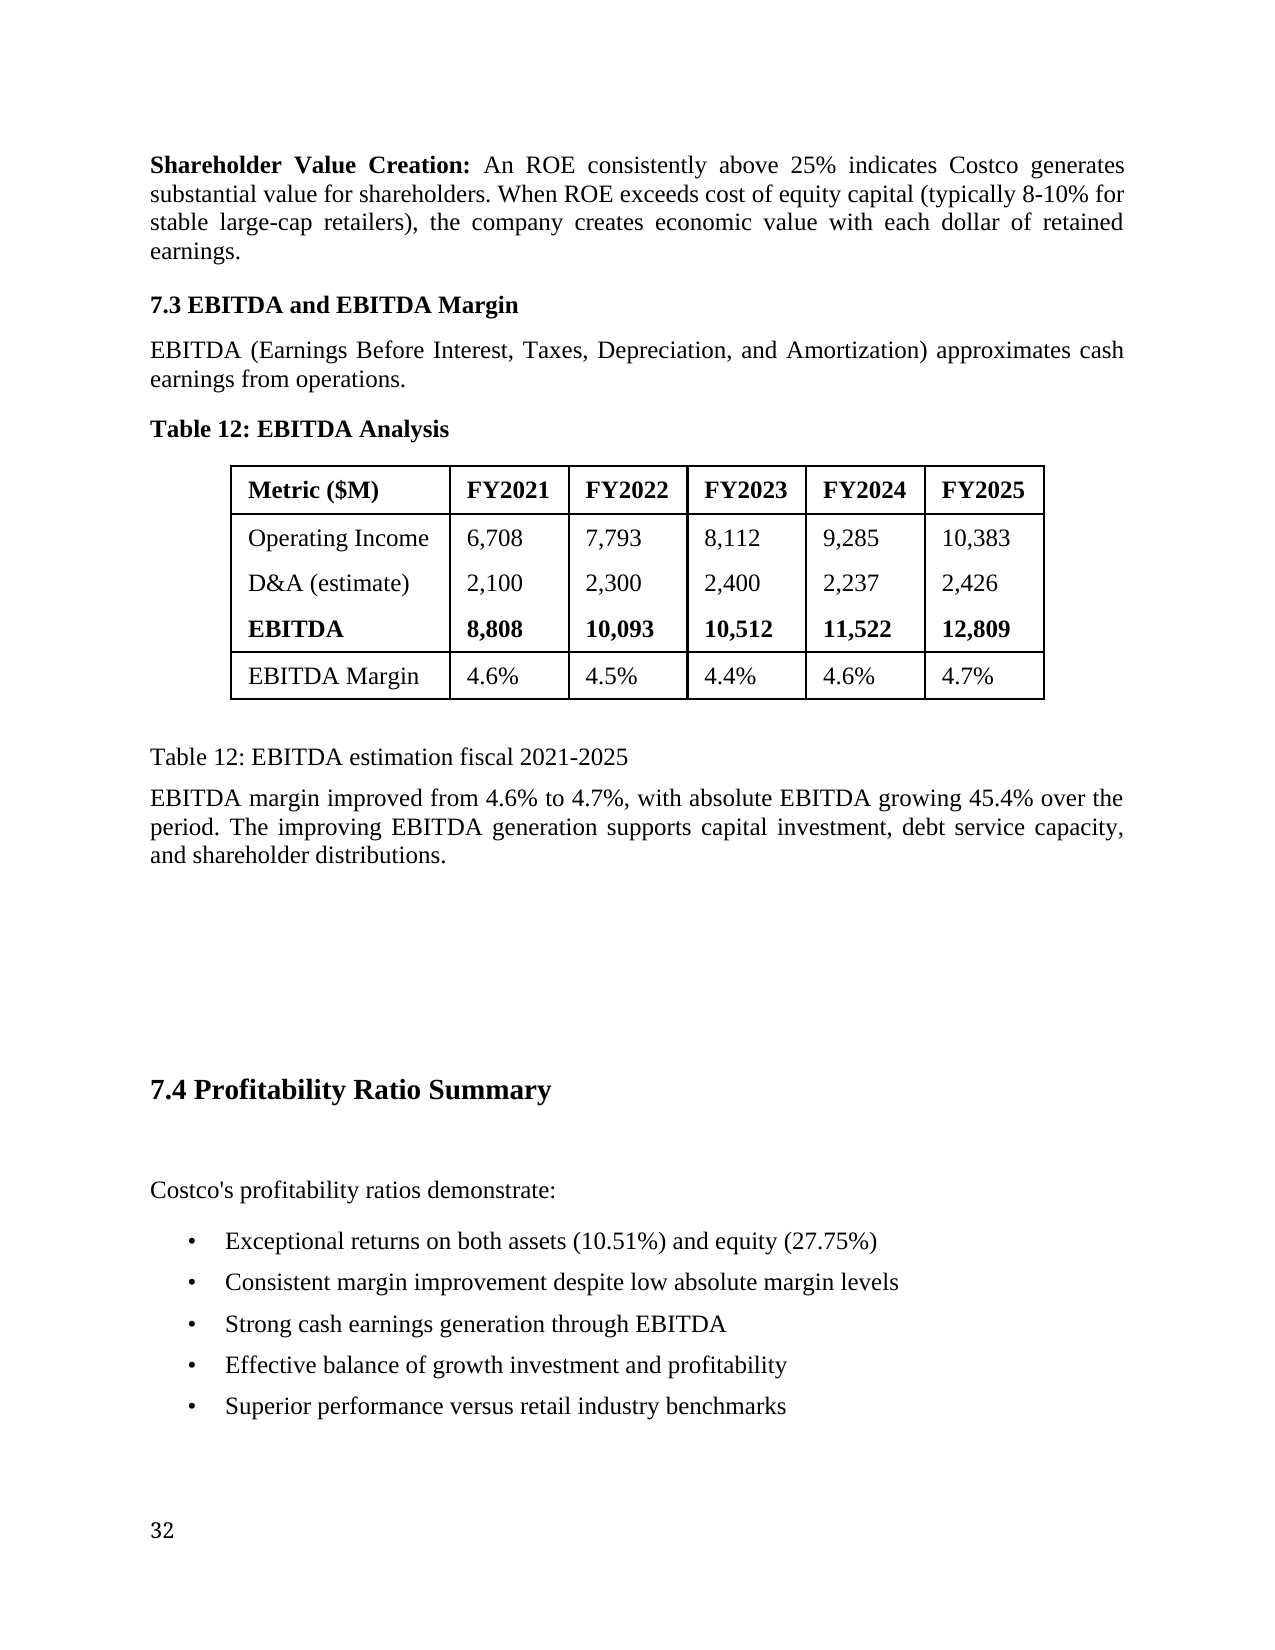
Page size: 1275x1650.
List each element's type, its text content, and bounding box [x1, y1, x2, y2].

table_cell 6,708 [451, 515, 568, 560]
table_cell 2,237 [807, 560, 924, 605]
table_header FY2022 [570, 467, 686, 512]
text Costco's profitability ratios demonstrate: [150, 1176, 1125, 1204]
list Superior performance versus retail industry benchmarks [187, 1391, 1125, 1420]
table_cell 2,426 [926, 560, 1043, 605]
table_header Metric ($M) [232, 467, 449, 512]
table_cell 4.6% [807, 653, 924, 698]
list Effective balance of growth investment and profitability [187, 1350, 1125, 1379]
text EBITDA margin improved from 4.6% to 4.7%, with absolute EBITDA growing 45.4% over the period. The improving EBITDA generation supports capital investment, debt service capacity, and shareholder distributions. [150, 783, 1125, 869]
table_cell 7,793 [570, 515, 686, 560]
table_header FY2023 [689, 467, 805, 512]
table_cell 8,808 [451, 605, 568, 651]
table_cell 10,512 [689, 605, 805, 651]
table_cell D&A (estimate) [232, 560, 449, 605]
text Shareholder Value Creation: An ROE consistently above 25% indicates Costco generates substantial value for shareholders. When ROE exceeds cost of equity capital (typically 8-10% for stable large-cap retailers), the company creates economic value with each dollar of retained earnings. [150, 150, 1125, 265]
table_cell 10,383 [926, 515, 1043, 560]
table_cell EBITDA [232, 605, 449, 651]
table_cell 4.5% [570, 653, 686, 698]
table_cell 10,093 [570, 605, 686, 651]
list Exceptional returns on both assets (10.51%) and equity (27.75%) [187, 1226, 1125, 1255]
table_header FY2021 [451, 467, 568, 512]
table_cell 9,285 [807, 515, 924, 560]
table_cell 4.4% [689, 653, 805, 698]
table_cell 11,522 [807, 605, 924, 651]
table_cell 2,400 [689, 560, 805, 605]
table_cell 12,809 [926, 605, 1043, 651]
table_header FY2024 [807, 467, 924, 512]
list Consistent margin improvement despite low absolute margin levels [187, 1267, 1125, 1296]
subtitle 7.4 Profitability Ratio Summary [150, 1072, 1125, 1106]
text 7.3 EBITDA and EBITDA Margin [150, 290, 1125, 319]
table_cell 2,100 [451, 560, 568, 605]
text Table 12: EBITDA Analysis [150, 414, 1125, 443]
text EBITDA (Earnings Before Interest, Taxes, Depreciation, and Amortization) approximates cash earnings from operations. [150, 335, 1125, 392]
table_cell 8,112 [689, 515, 805, 560]
table_header FY2025 [926, 467, 1043, 512]
text Table 12: EBITDA estimation fiscal 2021-2025 [150, 742, 1125, 770]
table_cell 2,300 [570, 560, 686, 605]
list Strong cash earnings generation through EBITDA [187, 1309, 1125, 1337]
table_cell Operating Income [232, 515, 449, 560]
table_cell 4.6% [451, 653, 568, 698]
table_cell EBITDA Margin [232, 653, 449, 698]
table_cell 4.7% [926, 653, 1043, 698]
